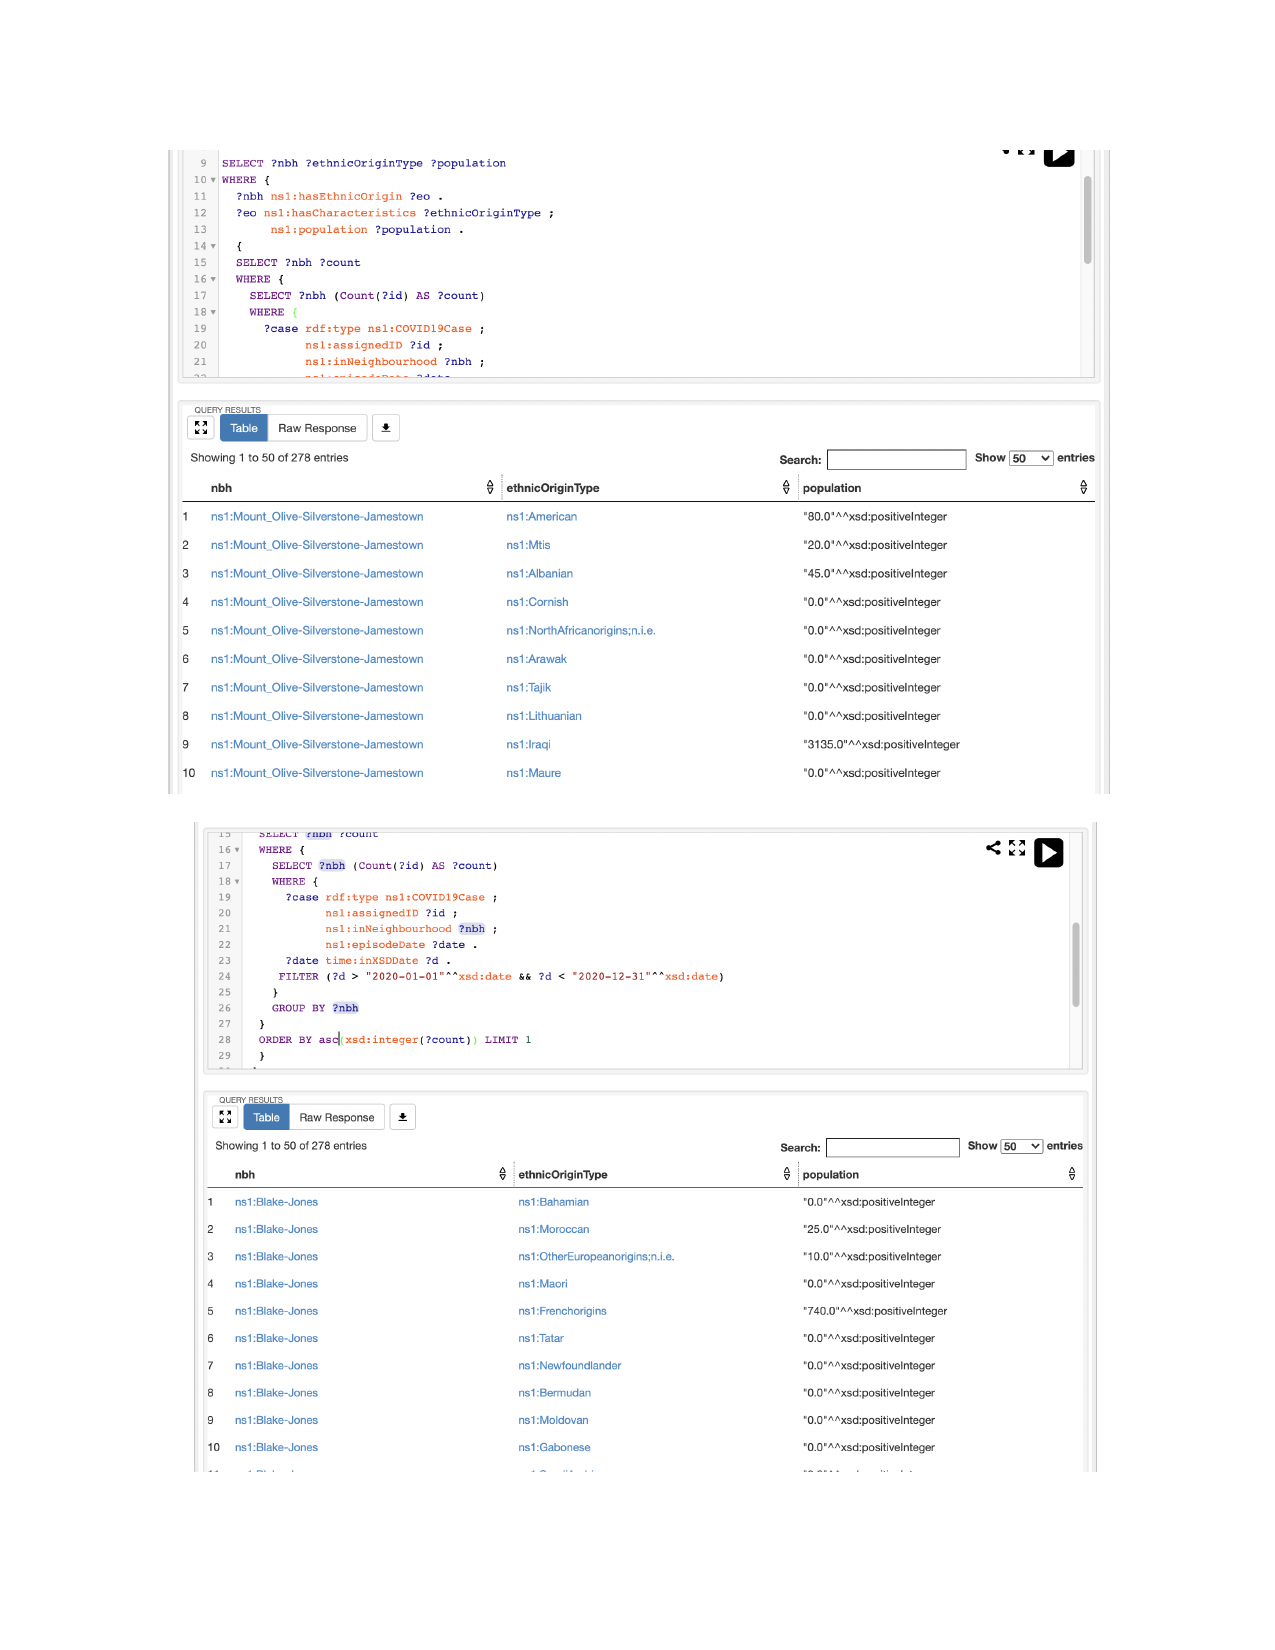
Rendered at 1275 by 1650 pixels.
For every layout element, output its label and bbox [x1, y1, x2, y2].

picture [150, 150, 1125, 794]
picture [150, 822, 1125, 1472]
